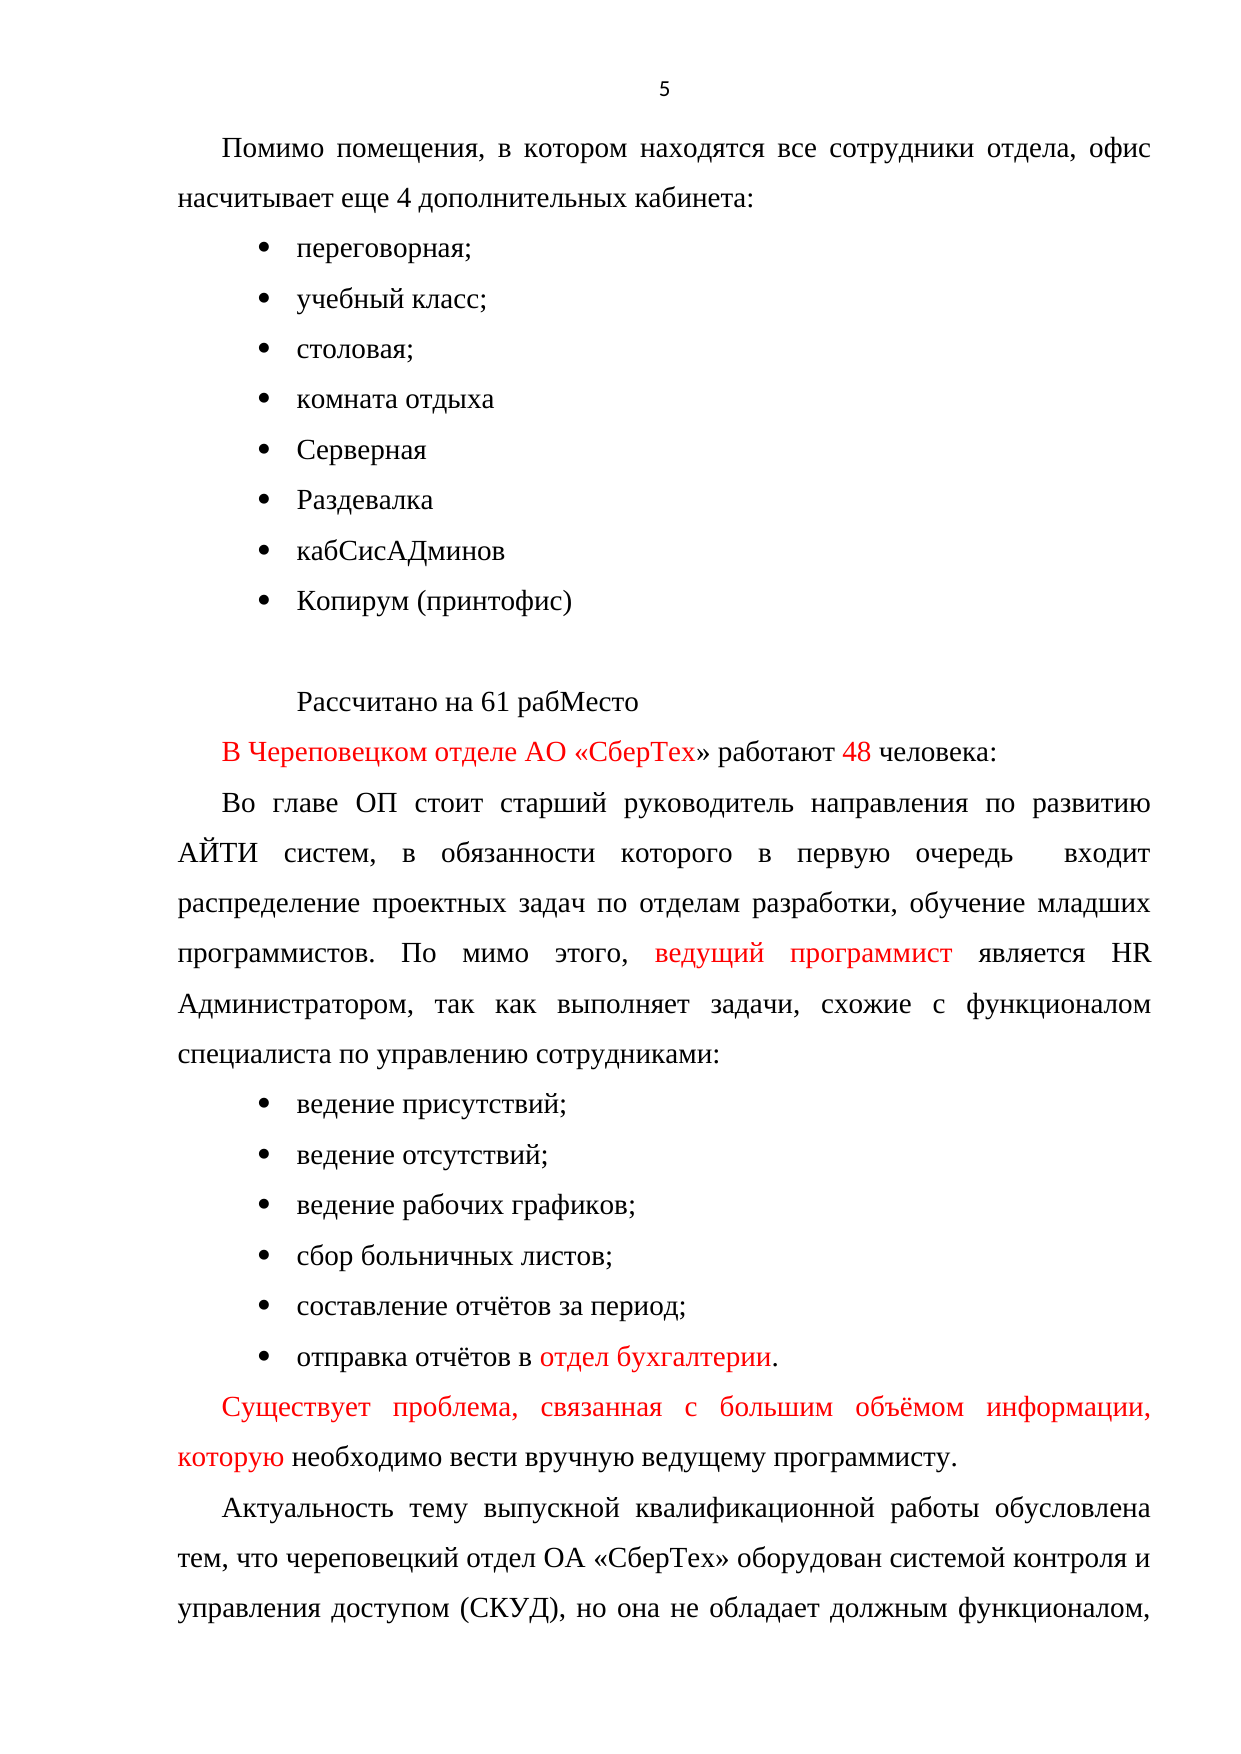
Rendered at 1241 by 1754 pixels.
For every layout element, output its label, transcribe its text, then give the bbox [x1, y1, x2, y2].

text Существует проблема, связанная с большим объёмом информации, которую необходимо вести вручную ведущему программисту. [177, 1389, 1152, 1473]
list Раздевалка [259, 482, 1152, 516]
list ведение рабочих графиков; [259, 1187, 1152, 1221]
list учебный класс; [259, 281, 1152, 314]
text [177, 1490, 1152, 1624]
list сбор больничных листов; [259, 1238, 1152, 1271]
list отправка отчётов в отдел бухгалтерии. [259, 1339, 1152, 1372]
text Во главе ОП стоит старший руководитель направления по развитию АЙТИ систем, в обязанности которого в первую очередь входит распределение проектных задач по отделам разработки, обучение младших программистов. По мимо этого, ведущий программист является HR Администратором, так как выполняет задачи, схожие с функционалом специалиста по управлению сотрудниками: [177, 785, 1152, 1070]
list составление отчётов за период; [259, 1288, 1152, 1322]
text Рассчитано на 61 рабМесто [296, 684, 1152, 718]
text Помимо помещения, в котором находятся все сотрудники отдела, офис насчитывает еще 4 дополнительных кабинета: [177, 130, 1152, 214]
text В Череповецком отделе АО «СберТех» работают 48 человека: [177, 734, 1152, 768]
list переговорная; [259, 230, 1152, 264]
list столовая; [259, 331, 1152, 365]
list Серверная [259, 432, 1152, 466]
list Копирум (принтофис) [259, 583, 1152, 617]
list кабСисАДминов [259, 533, 1152, 567]
list комната отдыха [259, 382, 1152, 415]
list ведение отсутствий; [259, 1137, 1152, 1171]
list ведение присутствий; [259, 1087, 1152, 1120]
